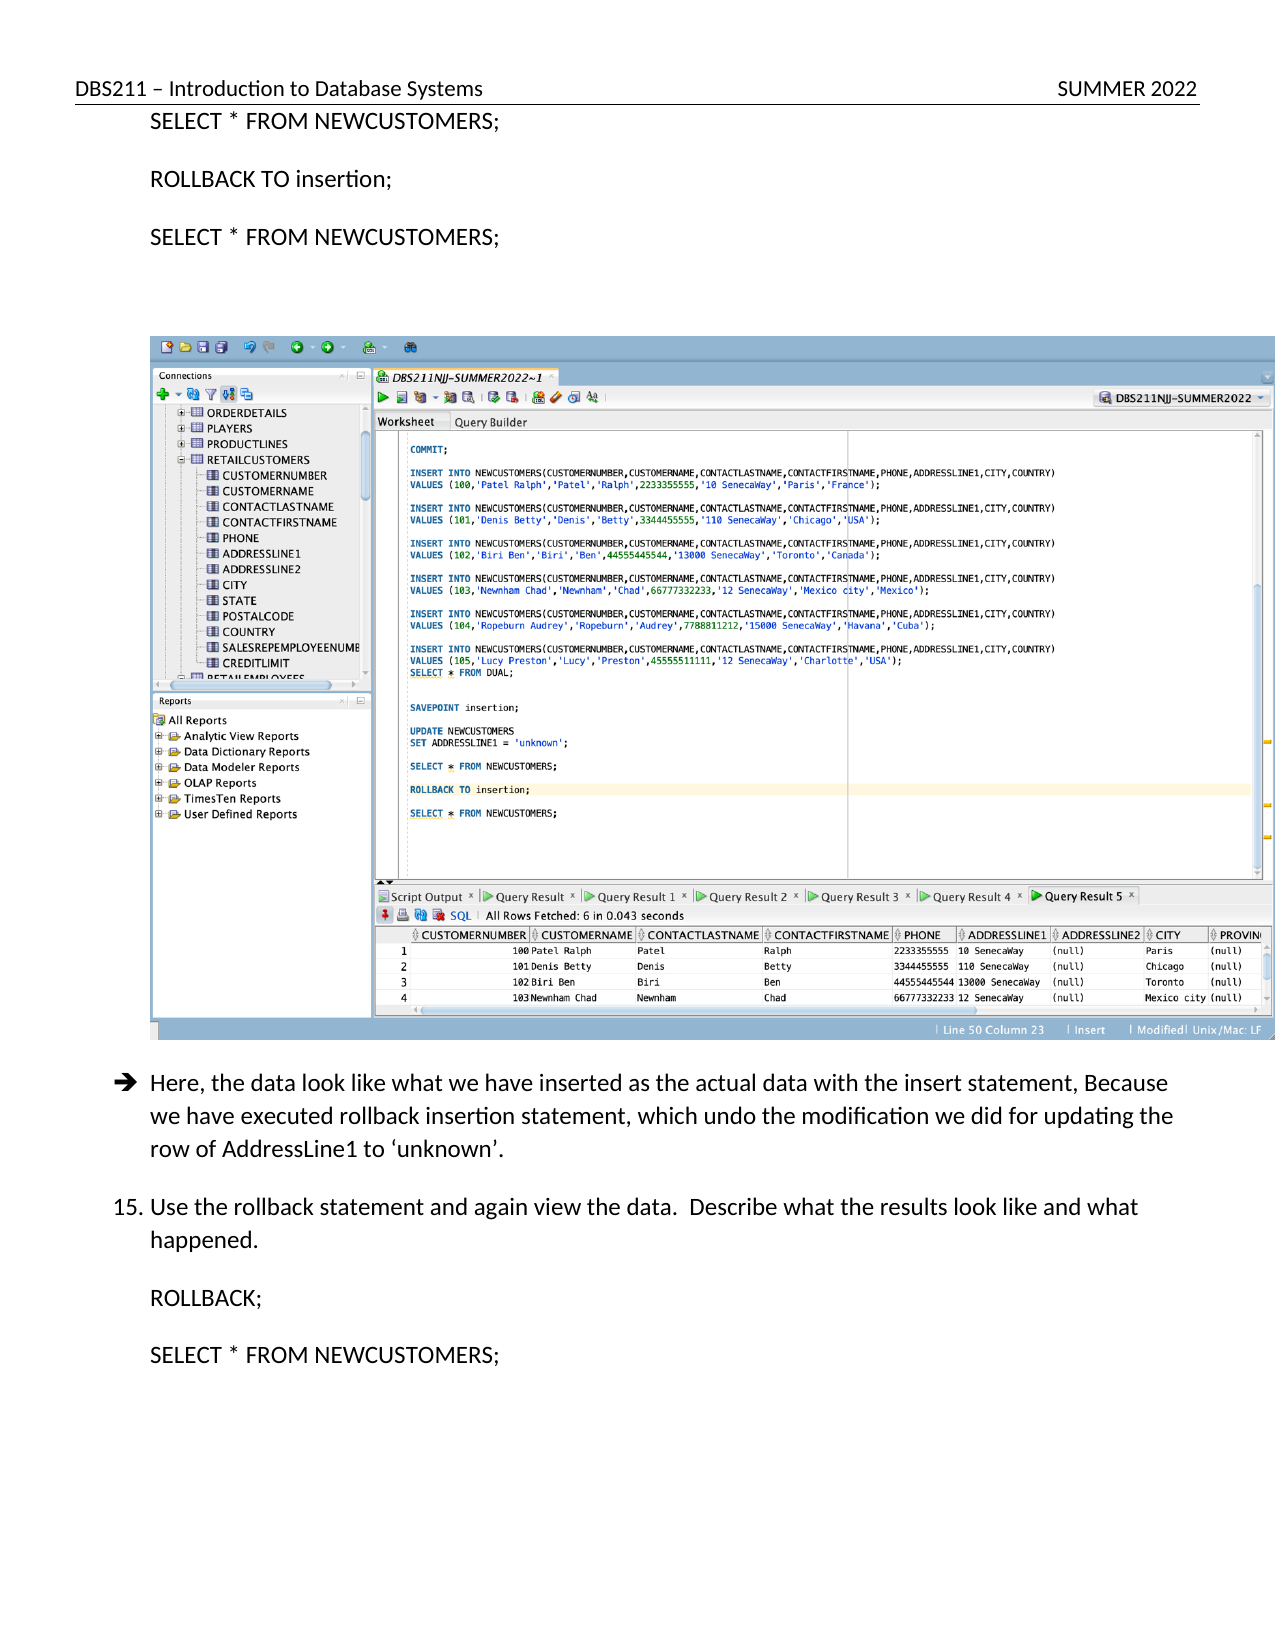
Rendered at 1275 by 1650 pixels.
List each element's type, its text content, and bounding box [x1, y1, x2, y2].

list ROLLBACK TO insertion; [150, 163, 1200, 193]
list Here, the data look like what we have inserted as the actual data with the insert statement, Because we have executed rollback insertion statement, which undo the modification we did for updating the row of AddressLine1 to ‘unknown’. [112, 1067, 1200, 1163]
list ROLLBACK; [150, 1282, 1200, 1312]
list Use the rollback statement and again view the data. Describe what the results look like and what happened. [112, 1191, 1200, 1254]
list SELECT * FROM NEWCUSTOMERS; [150, 1339, 1200, 1370]
picture [150, 336, 1275, 1040]
list SELECT * FROM NEWCUSTOMERS; [150, 221, 1200, 251]
list SELECT * FROM NEWCUSTOMERS; [150, 105, 1200, 135]
